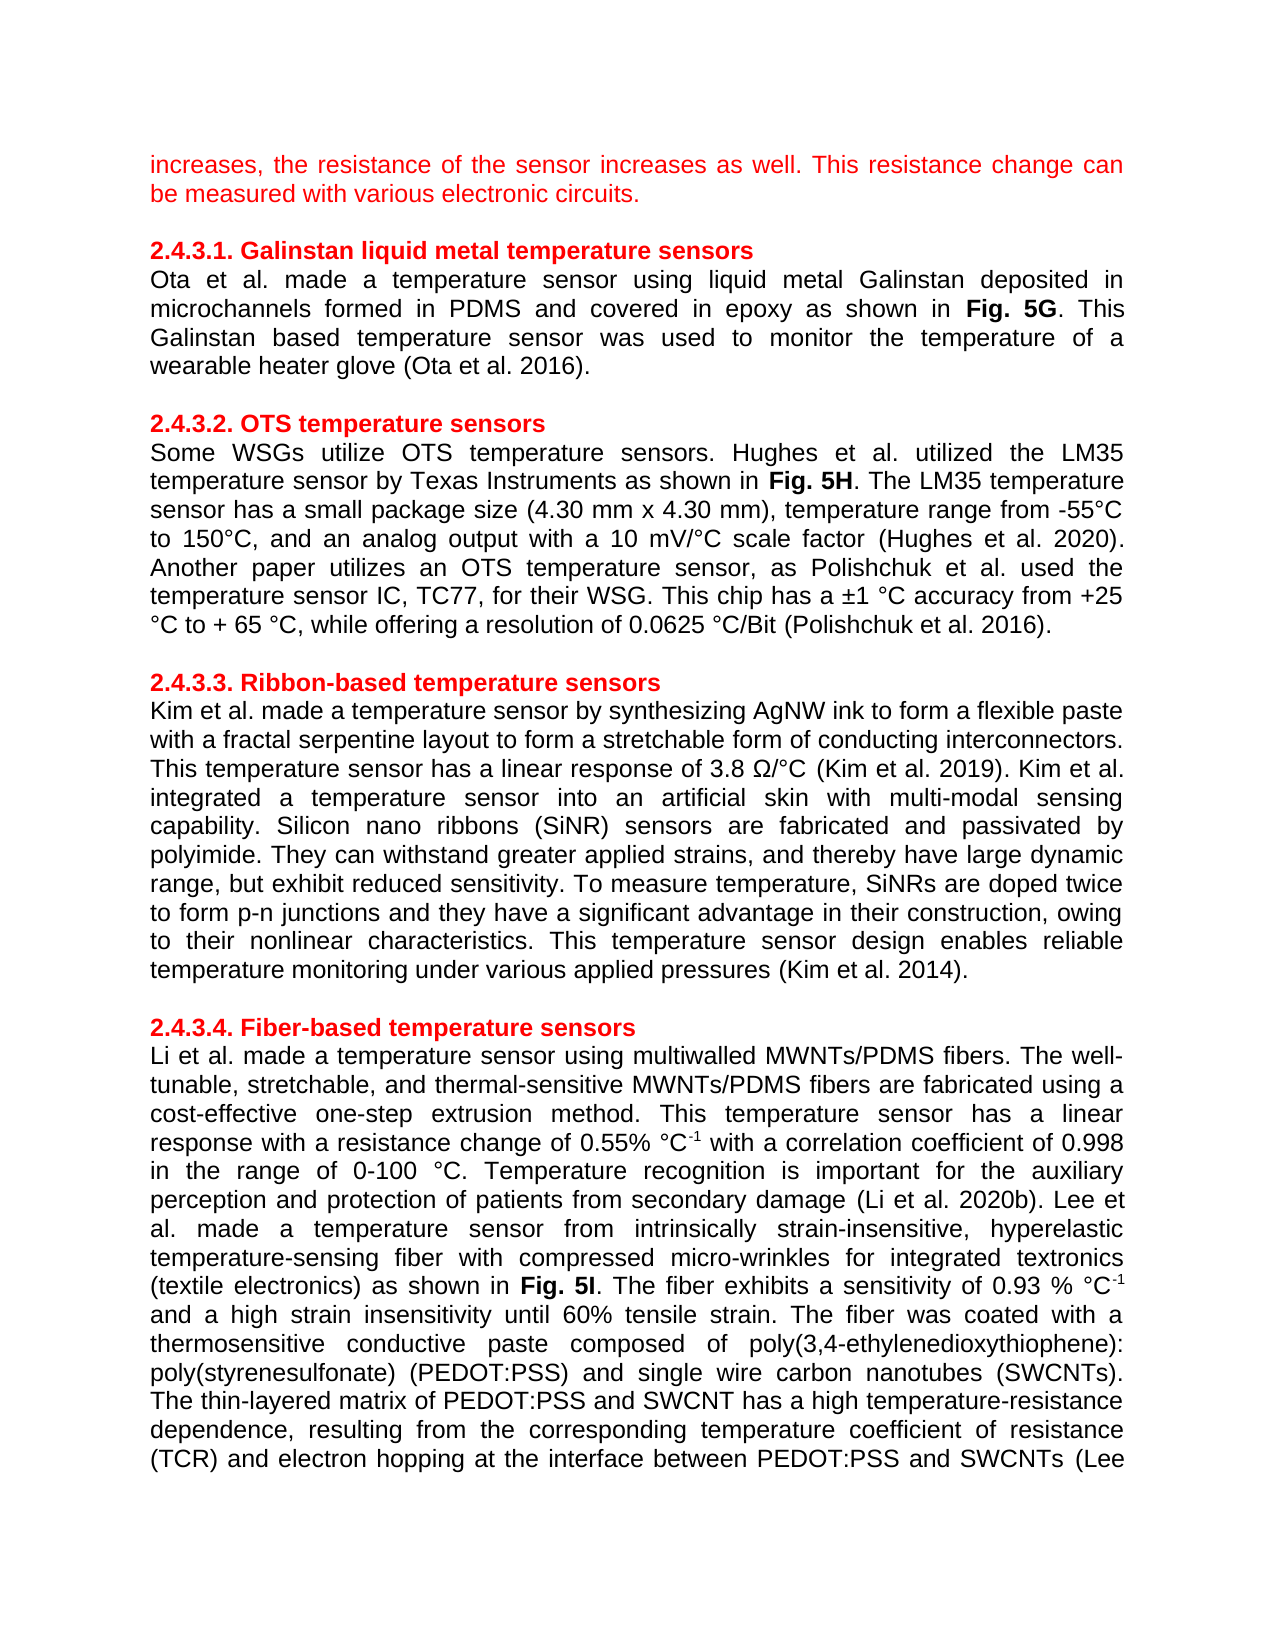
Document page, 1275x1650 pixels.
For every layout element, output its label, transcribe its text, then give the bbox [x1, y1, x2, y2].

text Some WSGs utilize OTS temperature sensors. Hughes et al. utilized the LM35 temperature sensor by Texas Instruments as shown in Fig. 5H. The LM35 temperature sensor has a small package size (4.30 mm x 4.30 mm), temperature range from -55°C to 150°C, and an analog output with a 10 mV/°C scale factor (Hughes et al. 2020). Another paper utilizes an OTS temperature sensor, as Polishchuk et al. used the temperature sensor IC, TC77, for their WSG. This chip has a ±1 °C accuracy from +25 °C to + 65 °C, while offering a resolution of 0.0625 °C/Bit (Polishchuk et al. 2016). [150, 437, 1125, 639]
text Ota et al. made a temperature sensor using liquid metal Galinstan deposited in microchannels formed in PDMS and covered in epoxy as shown in Fig. 5G. This Galinstan based temperature sensor was used to monitor the temperature of a wearable heater glove (Ota et al. 2016). [150, 265, 1125, 380]
text 2.4.3.1. Galinstan liquid metal temperature sensors [150, 236, 1125, 265]
text 2.4.3.3. Ribbon-based temperature sensors [150, 667, 1125, 696]
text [150, 1041, 1125, 1472]
text 2.4.3.2. OTS temperature sensors [150, 409, 1125, 437]
text Kim et al. made a temperature sensor by synthesizing AgNW ink to form a flexible paste with a fractal serpentine layout to form a stretchable form of conducting interconnectors. This temperature sensor has a linear response of 3.8 Ω/°C (Kim et al. 2019). Kim et al. integrated a temperature sensor into an artificial skin with multi-modal sensing capability. Silicon nano ribbons (SiNR) sensors are fabricated and passivated by polyimide. They can withstand greater applied strains, and thereby have large dynamic range, but exhibit reduced sensitivity. To measure temperature, SiNRs are doped twice to form p-n junctions and they have a significant advantage in their construction, owing to their nonlinear characteristics. This temperature sensor design enables reliable temperature monitoring under various applied pressures (Kim et al. 2014). [150, 696, 1125, 984]
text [150, 150, 1125, 207]
text 2.4.3.4. Fiber-based temperature sensors [150, 1012, 1125, 1041]
